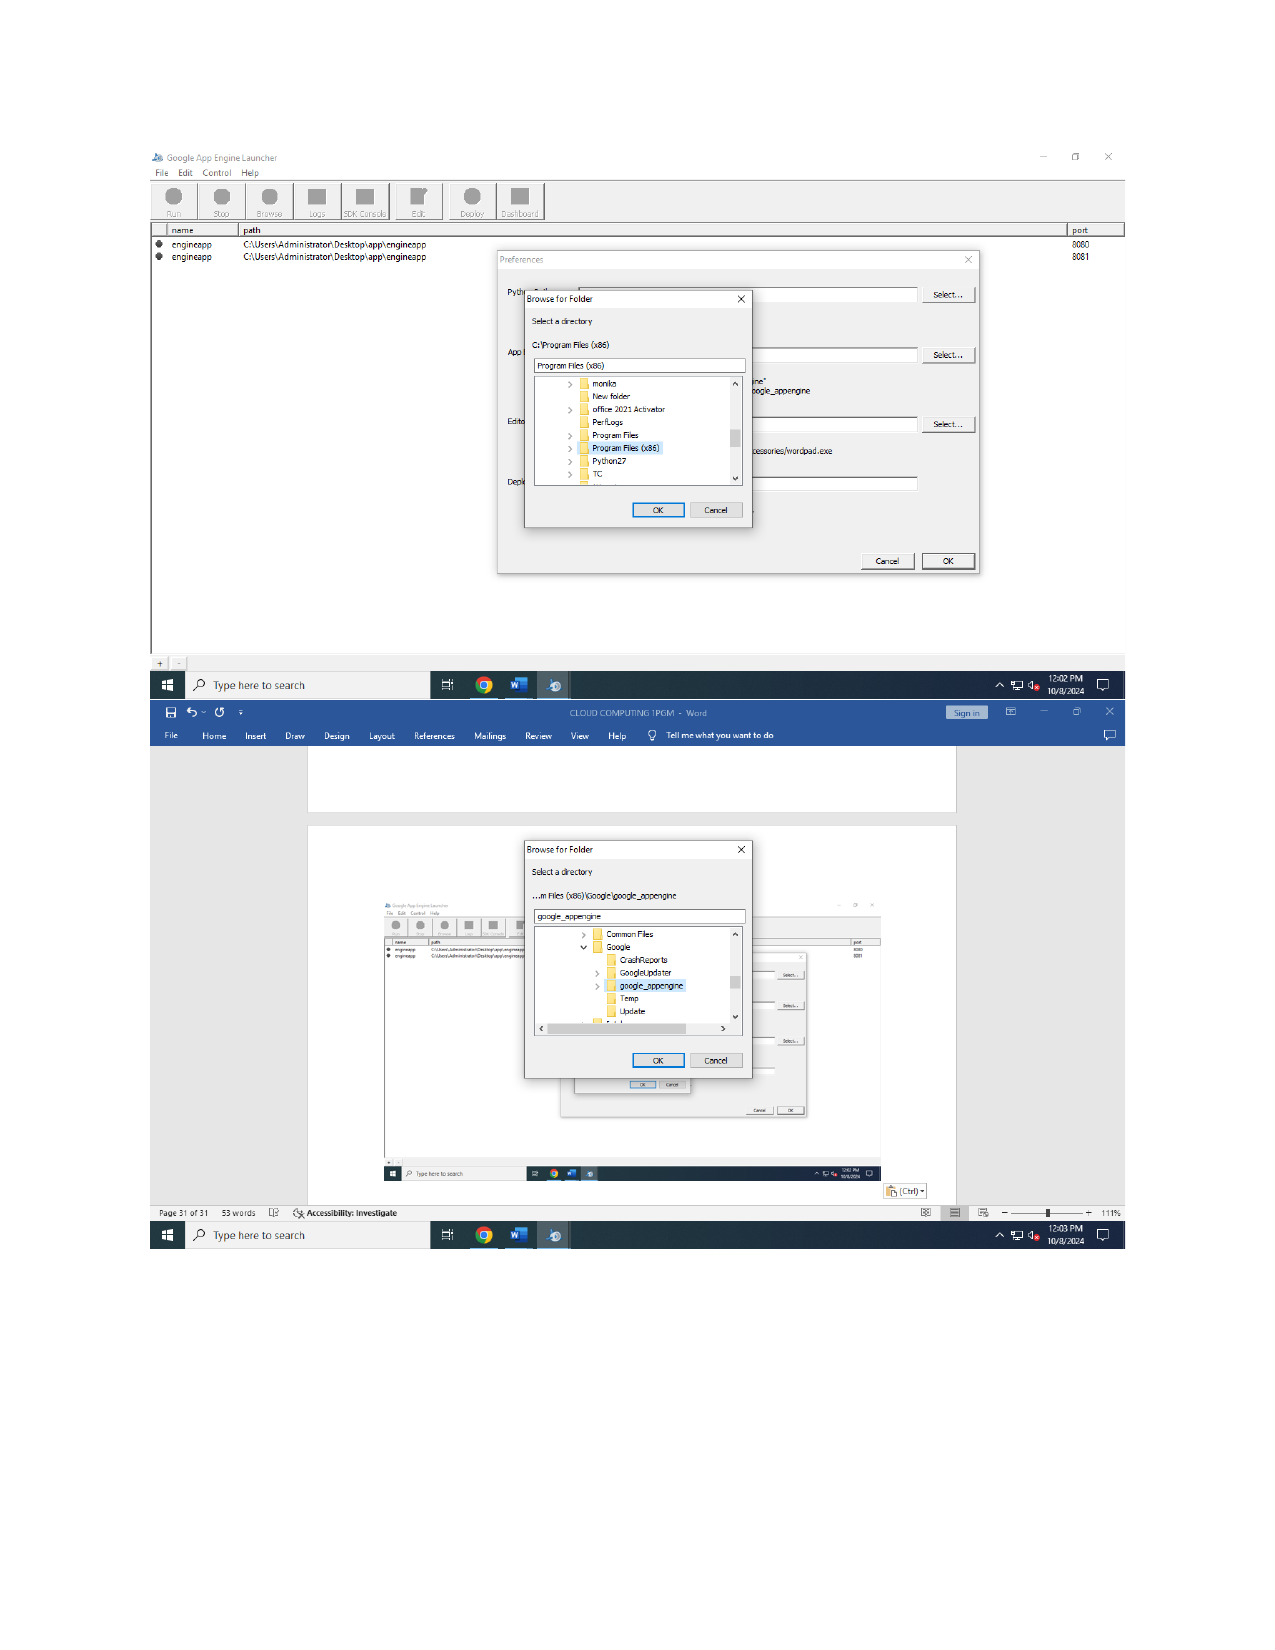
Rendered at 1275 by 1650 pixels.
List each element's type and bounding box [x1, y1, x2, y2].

picture [150, 150, 1125, 699]
picture [150, 700, 1125, 1249]
